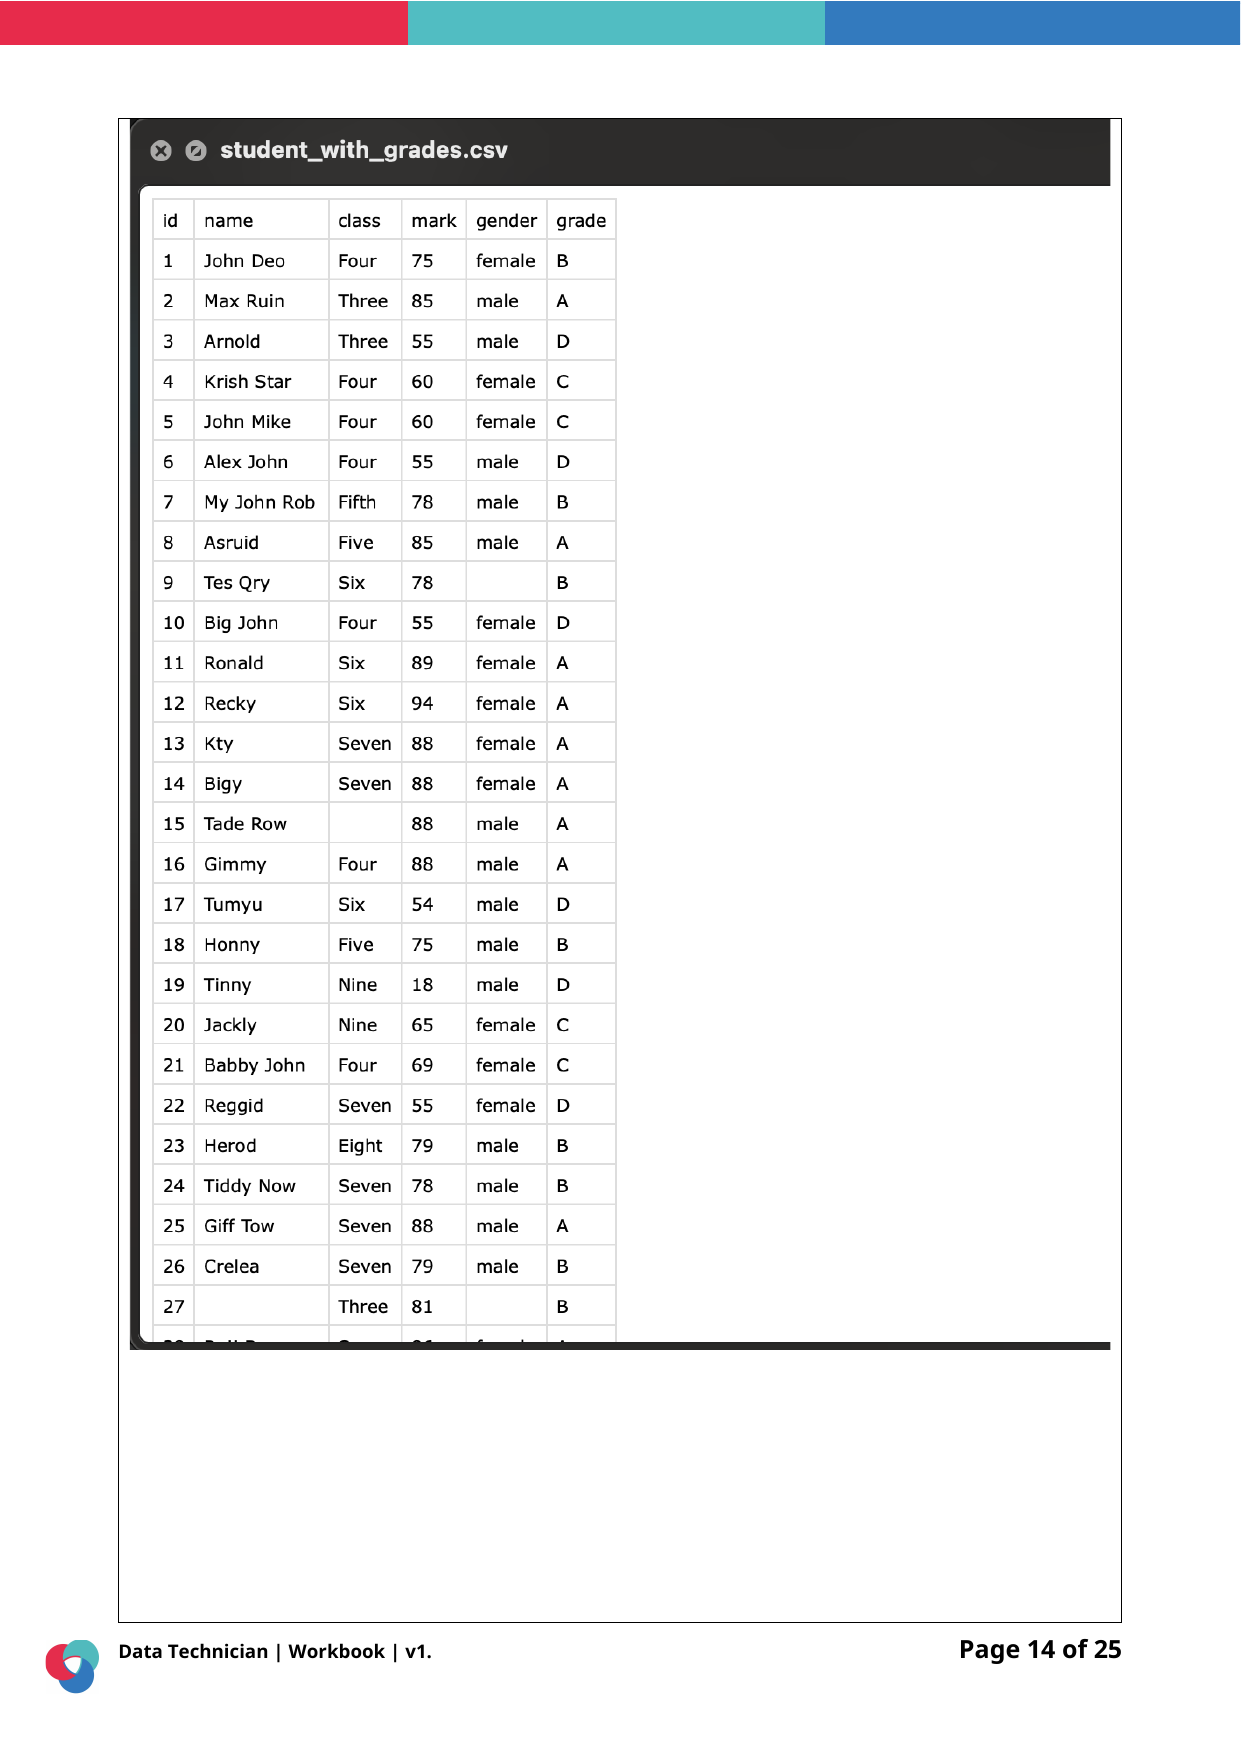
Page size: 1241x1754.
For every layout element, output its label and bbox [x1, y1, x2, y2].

table_header [119, 119, 1121, 1622]
picture [129, 119, 1111, 1350]
picture [45, 1640, 100, 1694]
